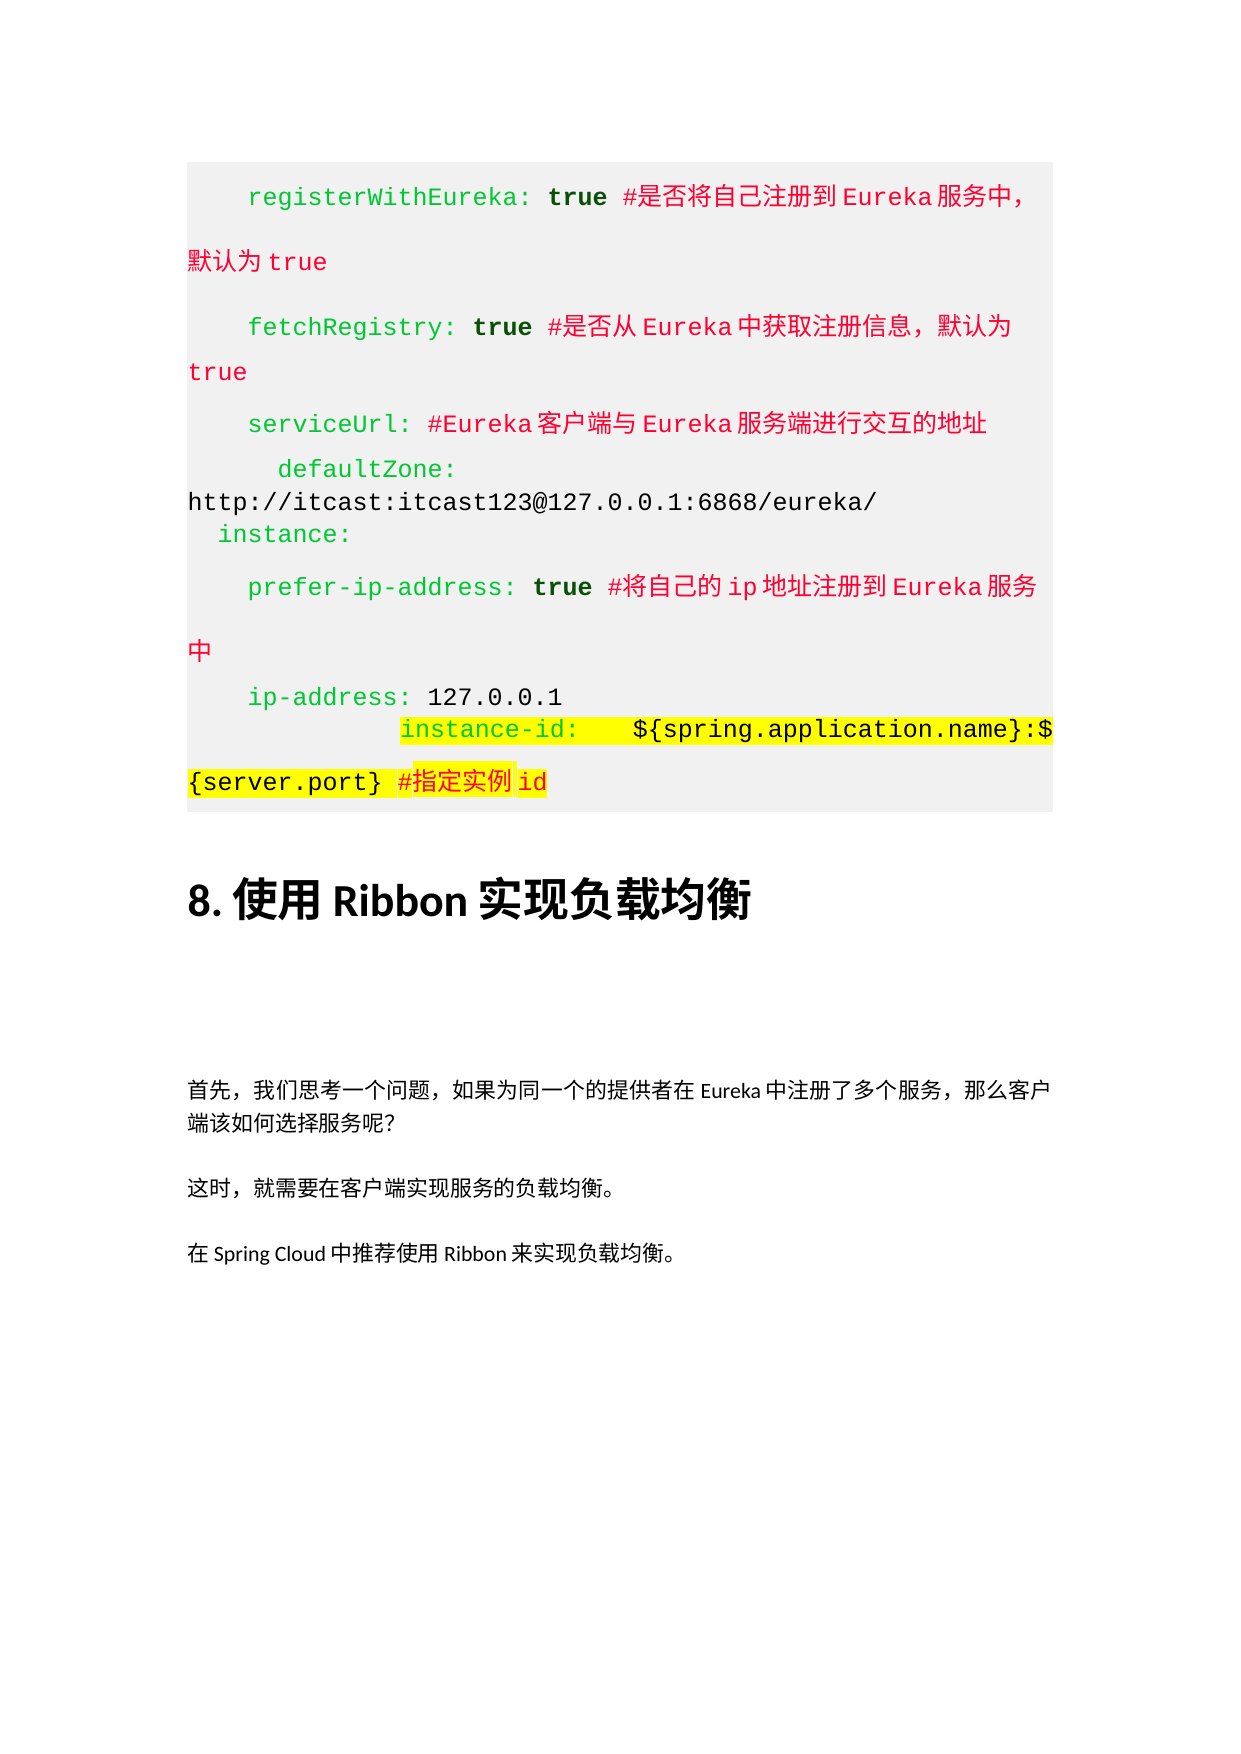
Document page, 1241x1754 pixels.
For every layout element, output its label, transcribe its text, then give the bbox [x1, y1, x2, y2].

text instance: [187, 519, 1053, 552]
text prefer-ip-address: true #将自己的ip地址注册到Eureka服务中 [187, 552, 1053, 682]
text 首先，我们思考一个问题，如果为同一个的提供者在Eureka中注册了多个服务，那么客户端该如何选择服务呢？ [187, 1073, 1053, 1138]
text registerWithEureka: true #是否将自己注册到Eureka服务中，默认为true [187, 162, 1053, 292]
text defaultZone: http://itcast:itcast123@127.0.0.1:6868/eureka/ [187, 454, 1053, 519]
text serviceUrl: #Eureka客户端与Eureka服务端进行交互的地址 [187, 389, 1053, 454]
text 在Spring Cloud中推荐使用Ribbon来实现负载均衡。 [187, 1235, 1053, 1268]
text instance-id: ${spring.application.name}:${server.port} #指定实例id [187, 714, 1053, 812]
text fetchRegistry: true #是否从Eureka中获取注册信息，默认为true [187, 292, 1053, 389]
text ip-address: 127.0.0.1 [187, 682, 1053, 714]
subtitle 使用Ribbon实现负载均衡 [187, 847, 1053, 945]
text 这时，就需要在客户端实现服务的负载均衡。 [187, 1170, 1053, 1203]
